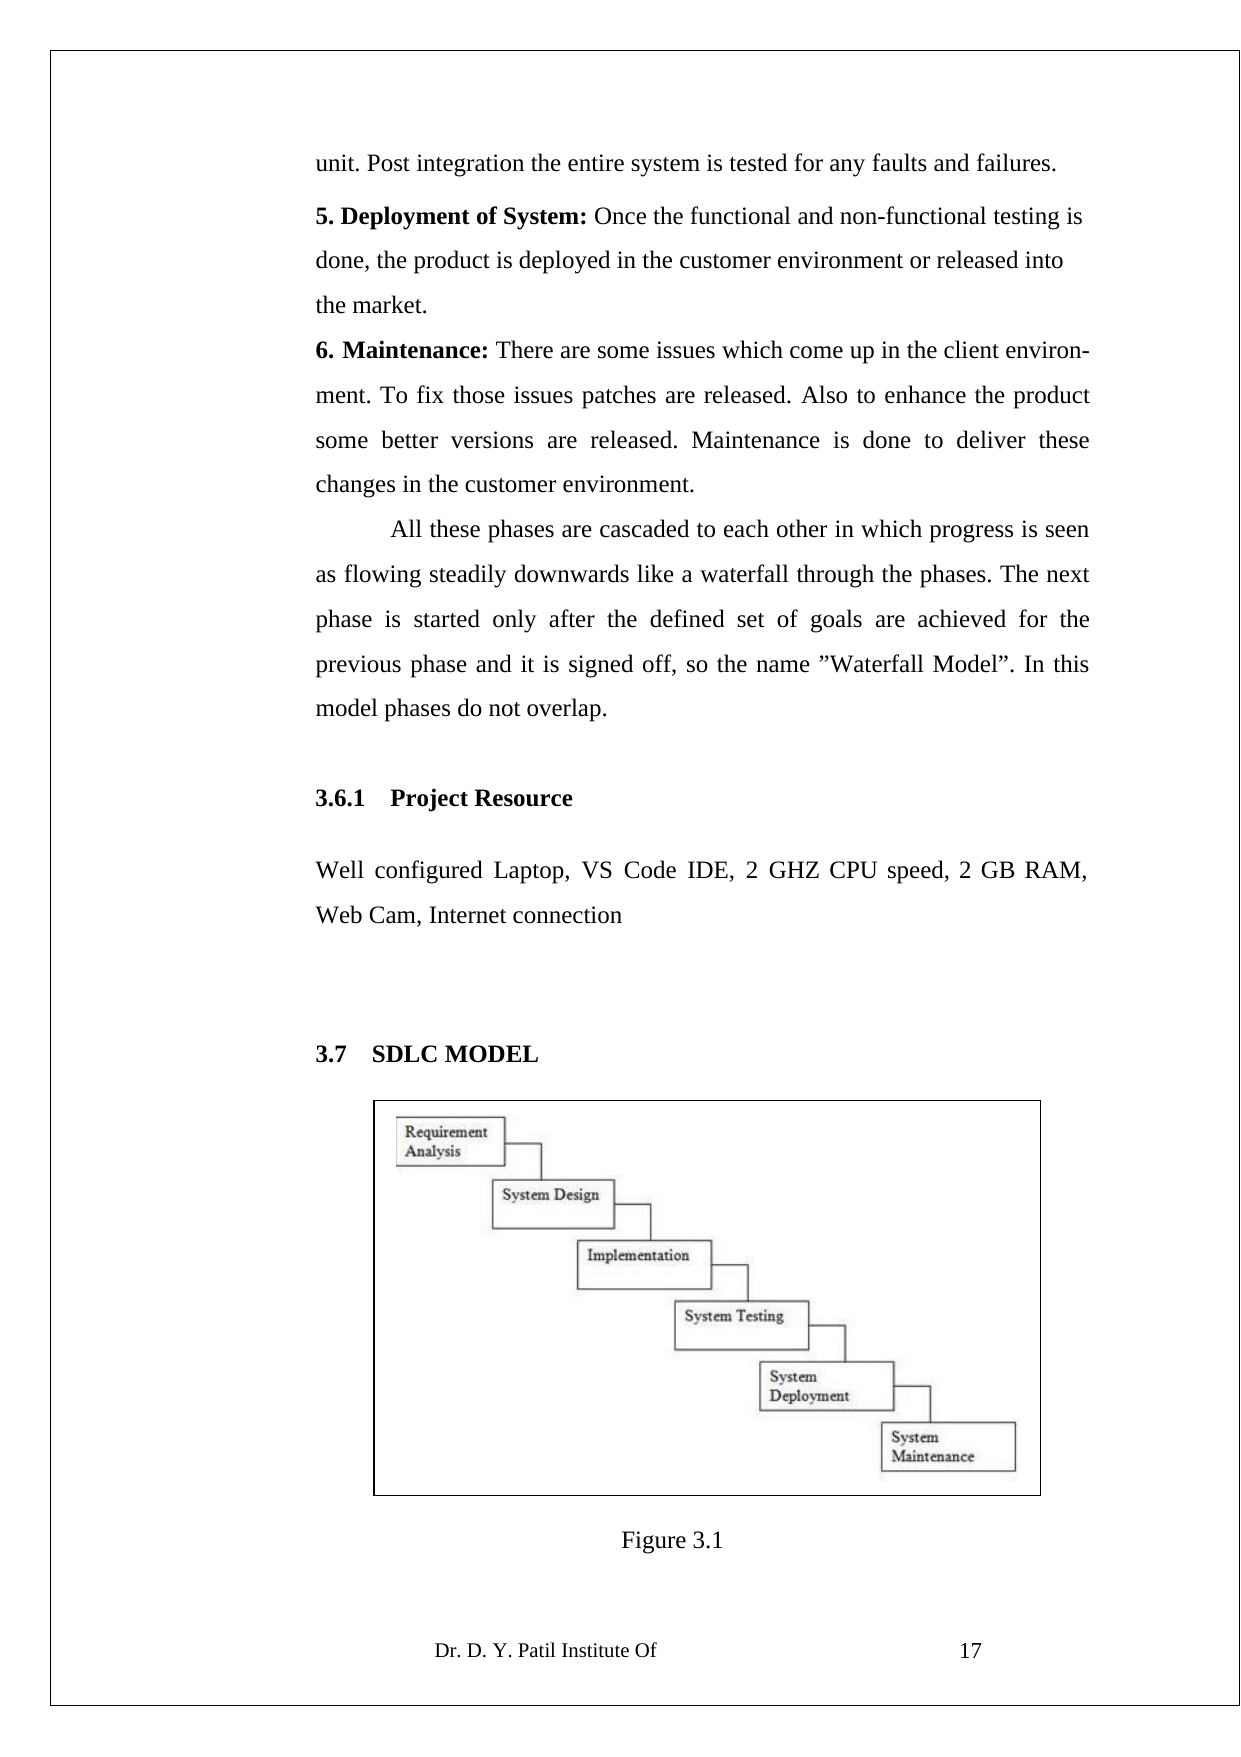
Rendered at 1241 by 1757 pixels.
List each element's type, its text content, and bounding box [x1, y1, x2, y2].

text Well configured Laptop, VS Code IDE, 2 GHZ CPU speed, 2 GB RAM, Web Cam, Internet connection [315, 855, 1090, 929]
subtitle SDLC MODEL [315, 1039, 1239, 1068]
picture [396, 1113, 1020, 1482]
text All these phases are cascaded to each other in which progress is seen as flowing steadily downwards like a waterfall through the phases. The next phase is started only after the defined set of goals are achieved for the previous phase and it is signed off, so the name ”Waterfall Model”. In this model phases do not overlap. [315, 514, 1090, 722]
text unit. Post integration the entire system is tested for any faults and failures. [315, 148, 1239, 176]
subtitle Project Resource [315, 783, 1239, 812]
text Figure 3.1 [201, 1526, 1144, 1554]
list Maintenance: There are some issues which come up in the client environ- ment. To fix those issues patches are released. Also to enhance the product some better versions are released. Maintenance is done to deliver these changes in the customer environment. [315, 335, 1090, 498]
list Deployment of System: Once the functional and non-functional testing is done, the product is deployed in the customer environment or released into the market. [315, 201, 1083, 319]
